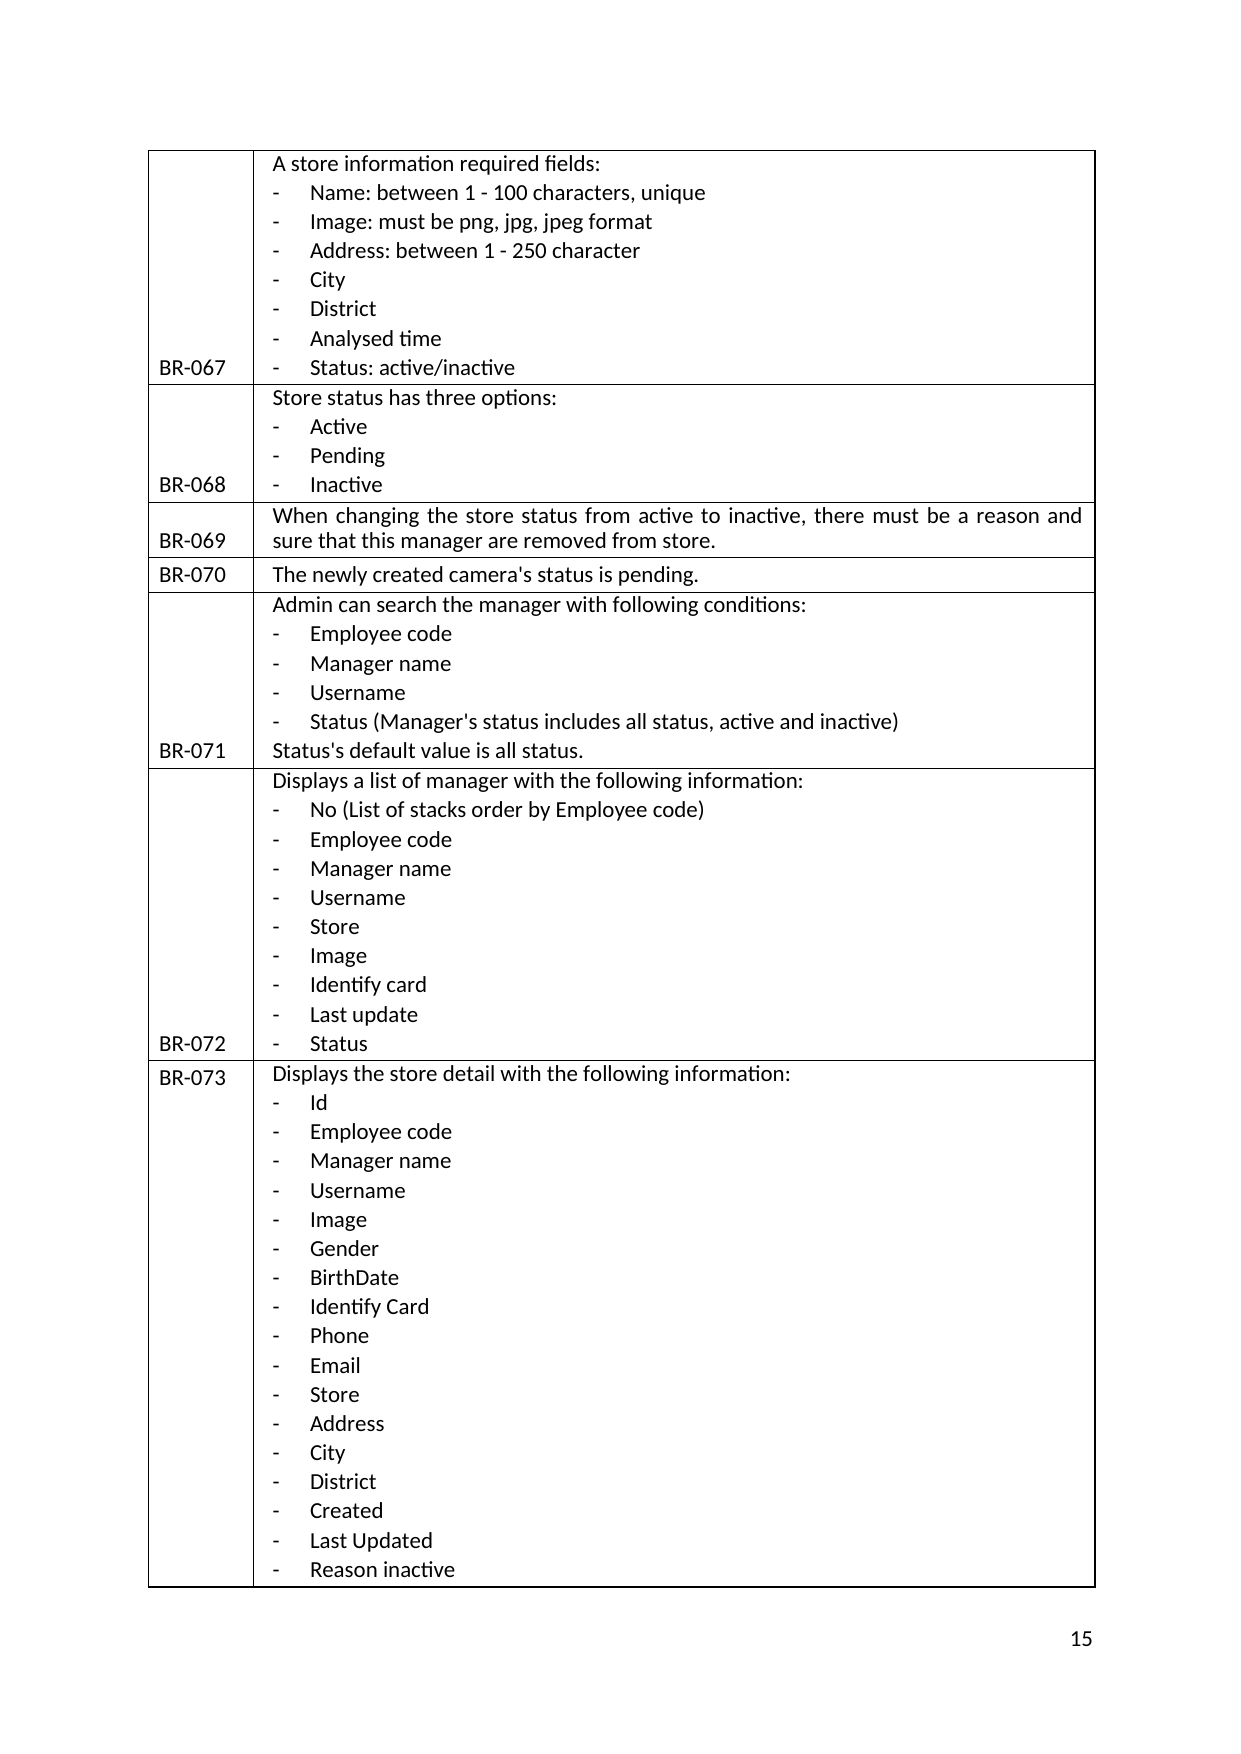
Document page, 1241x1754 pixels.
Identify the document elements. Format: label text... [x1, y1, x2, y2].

table_cell Admin can search the manager with following conditions: Employee code Manager name Username Status (Manager's status includes all status, active and inactive) Status's default value is all status. [254, 593, 1094, 768]
table_cell A store information required fields: Name: between 1 - 100 characters, unique Image: must be png, jpg, jpeg format Address: between 1 - 250 character City District Analysed time Status: active/inactive [254, 151, 1094, 384]
table_cell BR-069 [149, 503, 253, 557]
table_cell When changing the store status from active to inactive, there must be a reason and sure that this manager are removed from store. [254, 503, 1094, 557]
table_cell BR-071 [149, 593, 253, 768]
table_cell BR-068 [149, 385, 253, 502]
table_cell BR-072 [149, 769, 253, 1060]
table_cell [254, 1061, 1094, 1586]
table_cell Store status has three options: Active Pending Inactive [254, 385, 1094, 502]
table_cell BR-070 [149, 558, 253, 592]
table_cell BR-073 [149, 1061, 253, 1586]
table_cell BR-067 [149, 151, 253, 384]
table_cell The newly created camera's status is pending. [254, 558, 1094, 592]
table_cell Displays a list of manager with the following information: No (List of stacks order by Employee code) Employee code Manager name Username Store Image Identify card Last update Status [254, 769, 1094, 1060]
